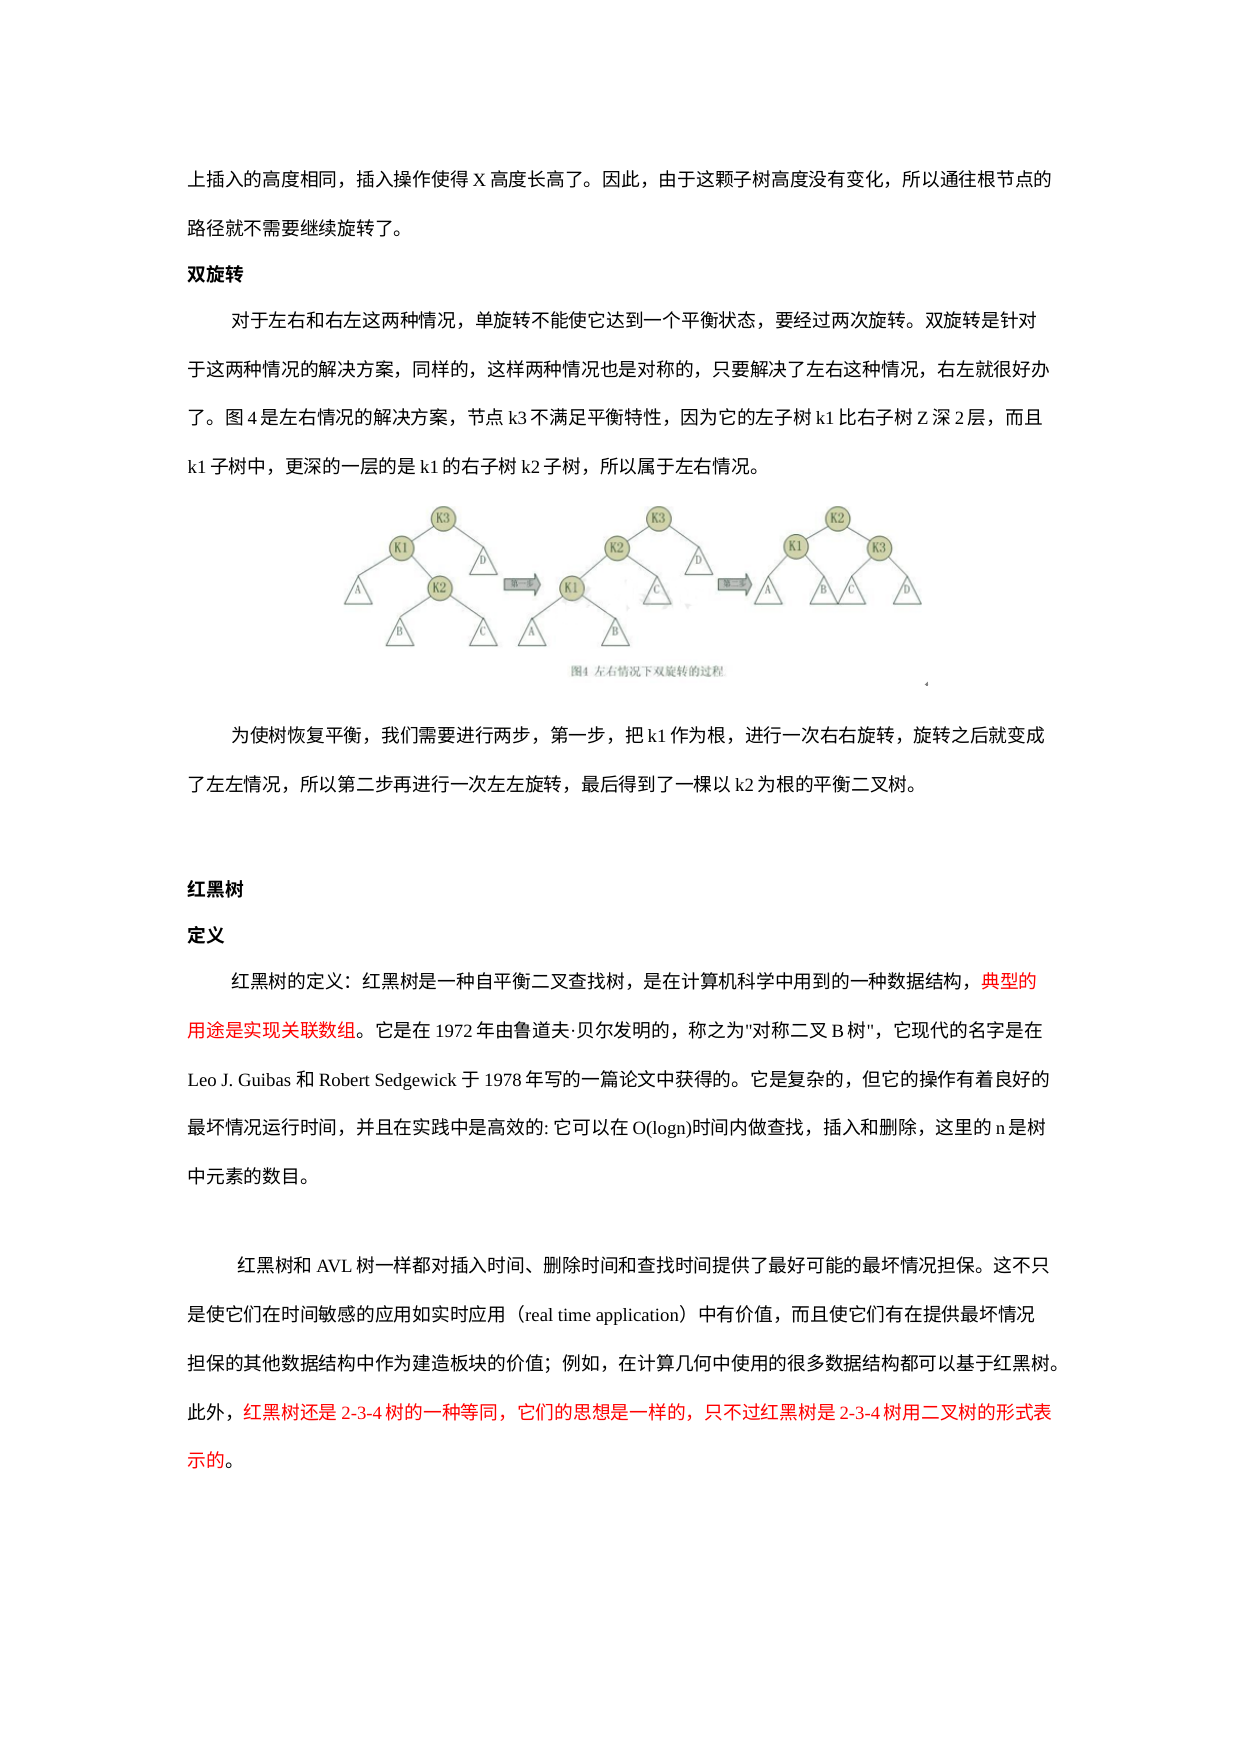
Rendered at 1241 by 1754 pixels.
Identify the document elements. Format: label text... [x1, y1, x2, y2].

text 红黑树的定义：红黑树是一种自平衡二叉查找树，是在计算机科学中用到的一种数据结构，典型的用途是实现关联数组。它是在1972年由鲁道夫·贝尔发明的，称之为"对称二叉B树"，它现代的名字是在 Leo J. Guibas 和 Robert Sedgewick 于1978年写的一篇论文中获得的。它是复杂的，但它的操作有着良好的最坏情况运行时间，并且在实践中是高效的: 它可以在O(logn)时间内做查找，插入和删除，这里的n是树中元素的数目。 [187, 964, 1053, 1192]
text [187, 162, 1053, 243]
picture [312, 495, 929, 686]
text 红黑树和AVL树一样都对插入时间、删除时间和查找时间提供了最好可能的最坏情况担保。这不只是使它们在时间敏感的应用如实时应用（real time application）中有价值，而且使它们有在提供最坏情况担保的其他数据结构中作为建造板块的价值；例如，在计算几何中使用的很多数据结构都可以基于红黑树。此外，红黑树还是2-3-4树的一种等同，它们的思想是一样的，只不过红黑树是2-3-4树用二叉树的形式表示的。 [187, 1248, 1053, 1476]
subtitle 定义 [187, 918, 1053, 951]
subtitle 红黑树 [187, 872, 1053, 904]
text 对于左右和右左这两种情况，单旋转不能使它达到一个平衡状态，要经过两次旋转。双旋转是针对于这两种情况的解决方案，同样的，这样两种情况也是对称的，只要解决了左右这种情况，右左就很好办了。图4是左右情况的解决方案，节点k3不满足平衡特性，因为它的左子树k1比右子树Z深2层，而且k1子树中，更深的一层的是k1的右子树k2子树，所以属于左右情况。 [187, 303, 1053, 482]
subtitle 双旋转 [187, 257, 1053, 289]
text 为使树恢复平衡，我们需要进行两步，第一步，把k1作为根，进行一次右右旋转，旋转之后就变成了左左情况，所以第二步再进行一次左左旋转，最后得到了一棵以k2为根的平衡二叉树。 [187, 718, 1053, 800]
